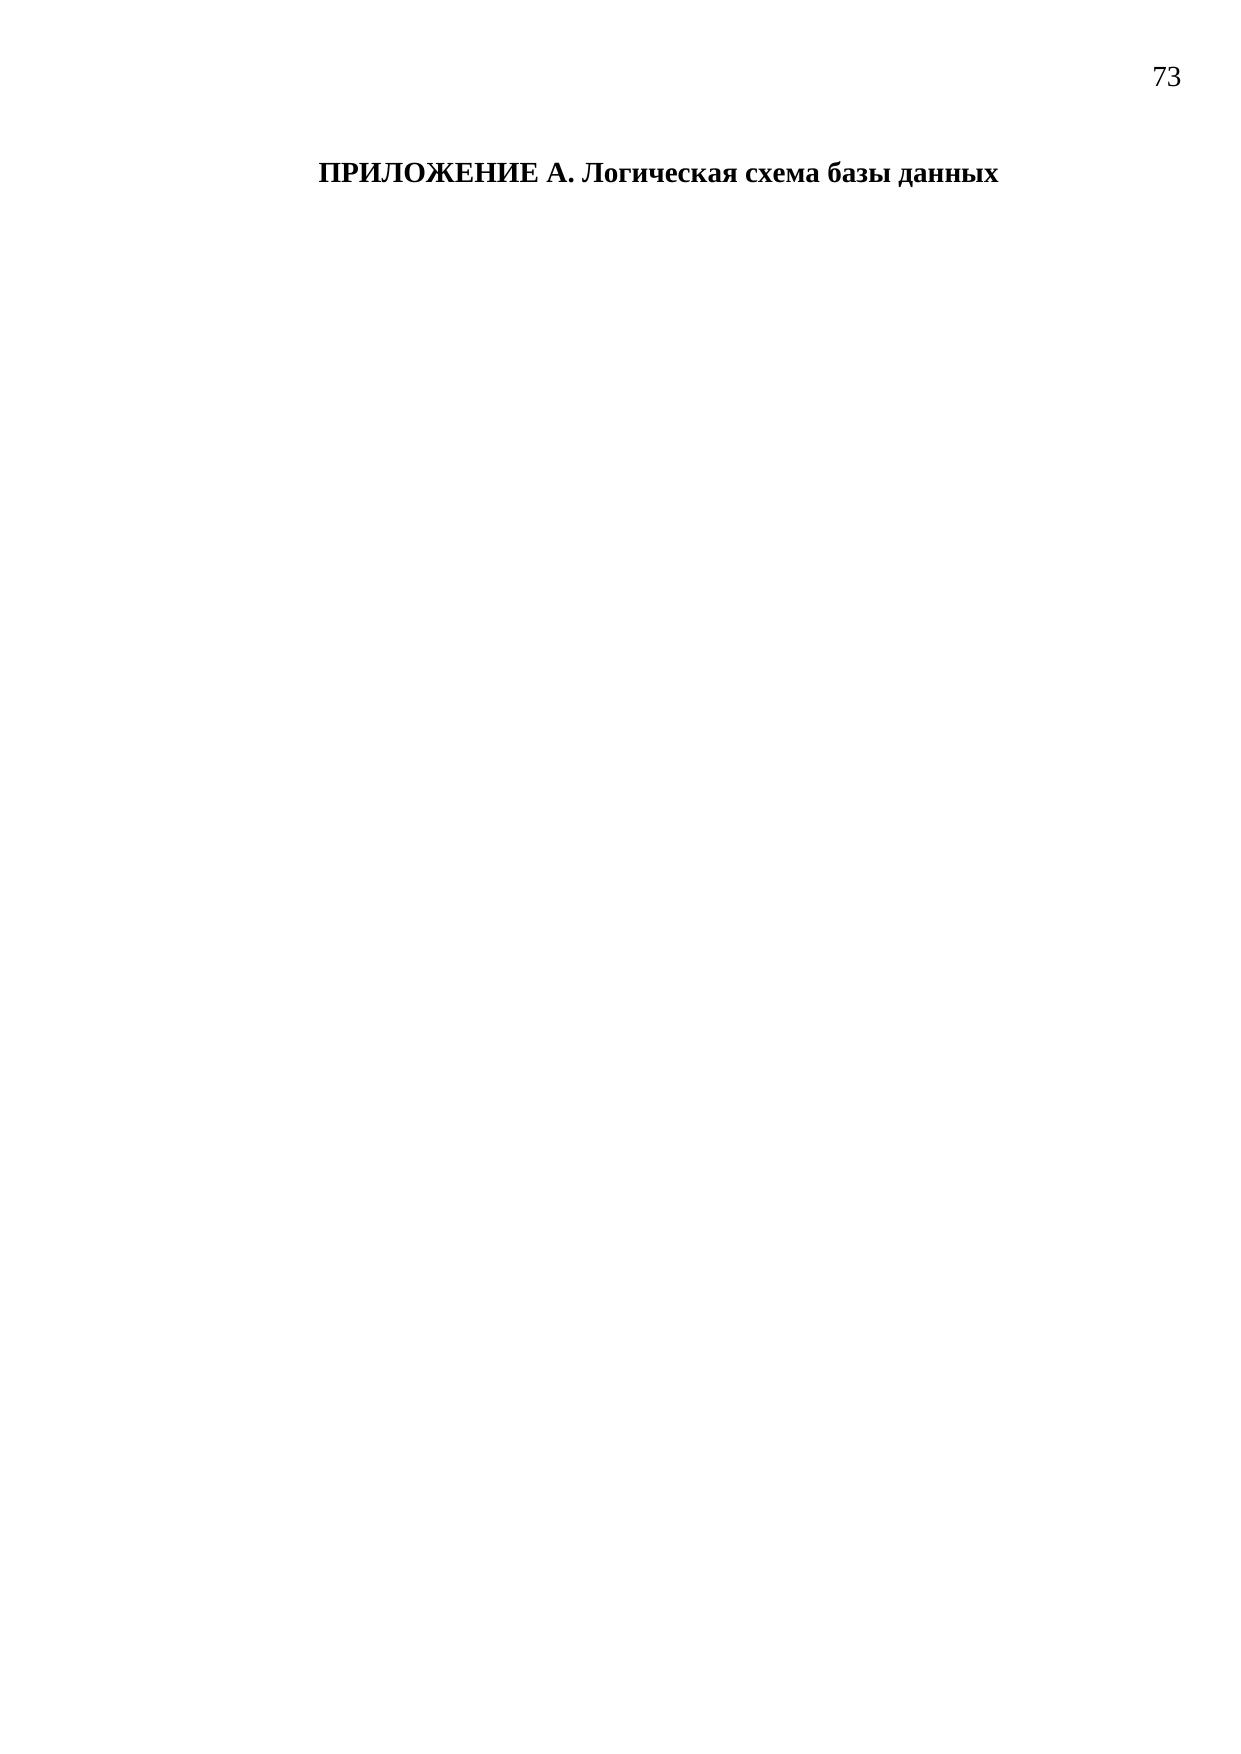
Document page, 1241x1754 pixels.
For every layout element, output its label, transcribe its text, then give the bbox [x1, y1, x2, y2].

subtitle ПРИЛОЖЕНИЕ А. Логическая схема базы данных [136, 156, 1181, 189]
